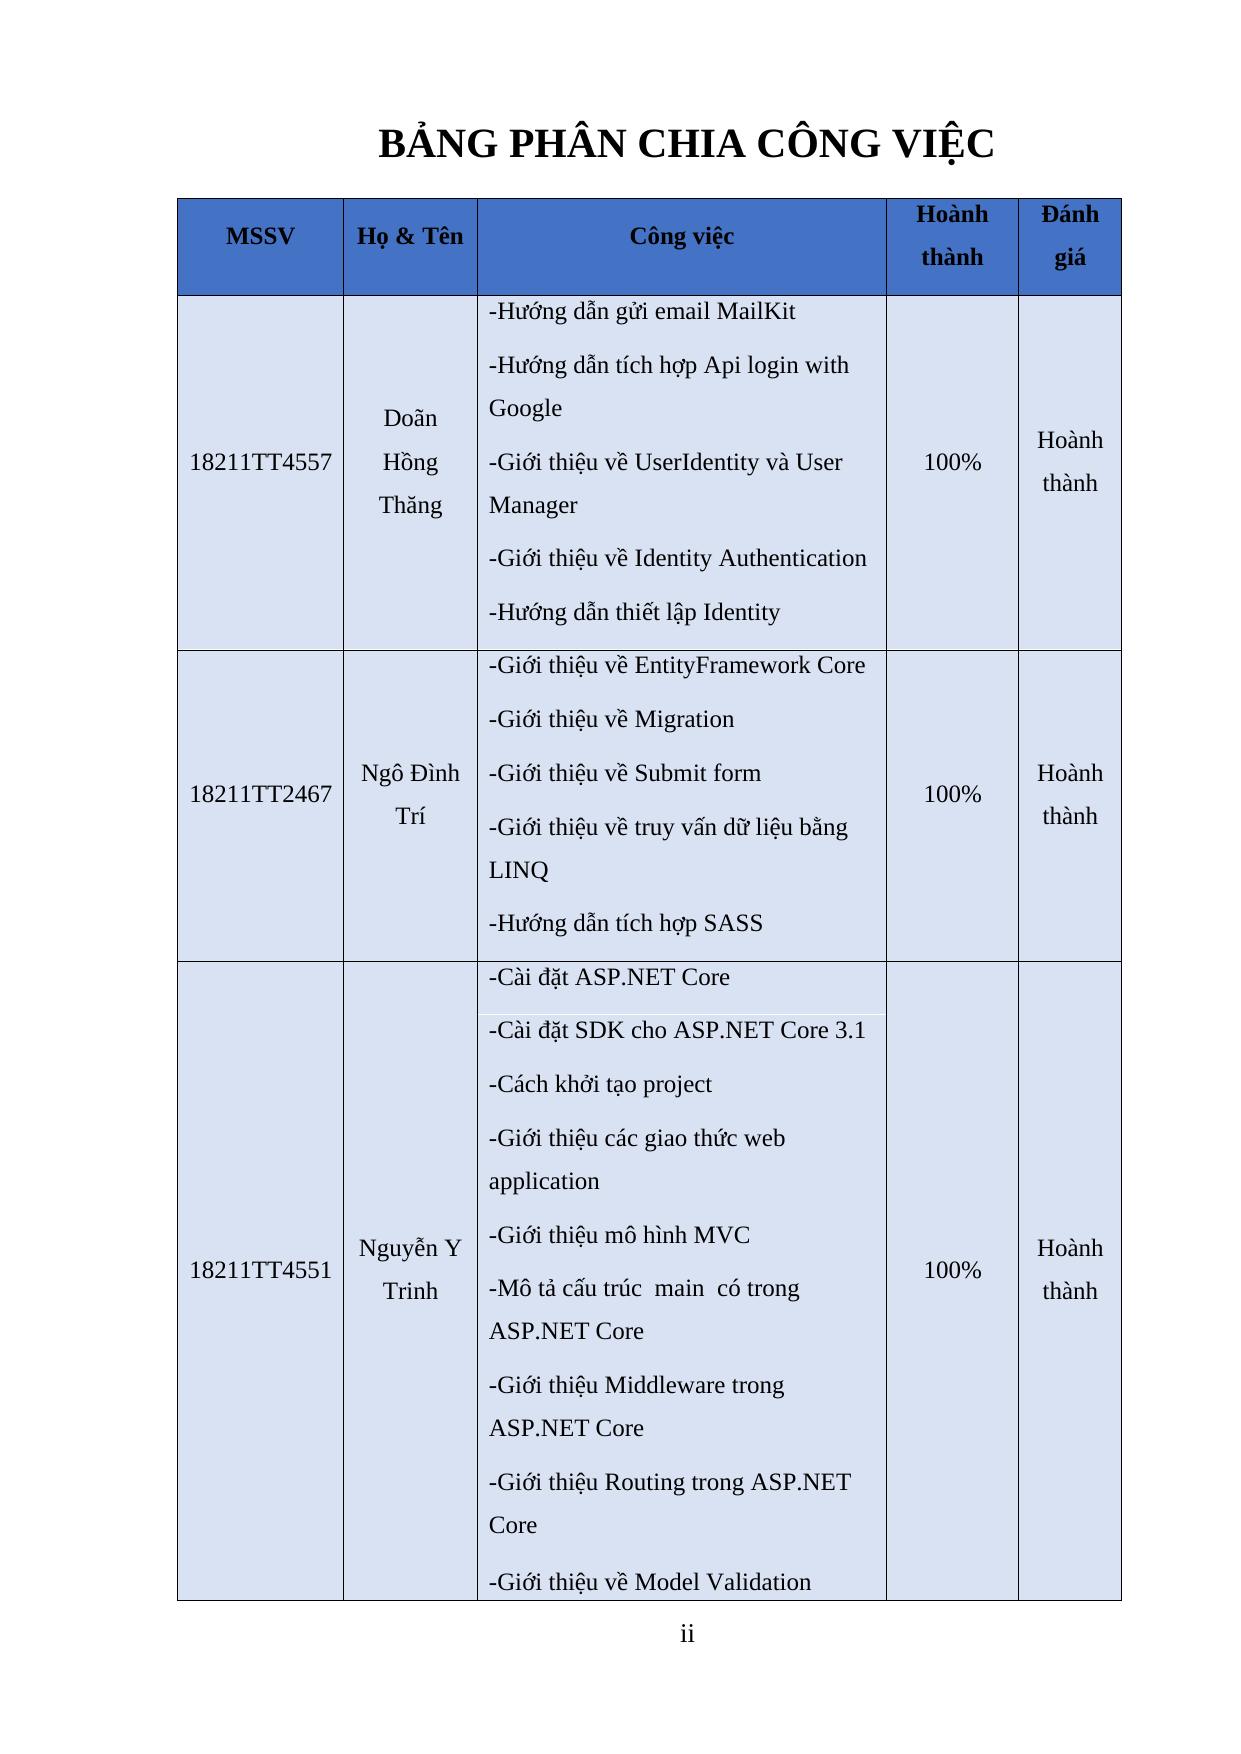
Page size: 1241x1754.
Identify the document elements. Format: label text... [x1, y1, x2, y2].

table_header Họ & Tên [344, 199, 477, 295]
table_header MSSV [178, 199, 343, 295]
table_cell 18211TT4557 [178, 296, 343, 649]
table_cell -Hướng dẫn tích hợp Api login with Google [478, 349, 886, 446]
table_cell -Giới thiệu về UserIdentity và User Manager [478, 446, 886, 542]
table_cell -Giới thiệu về EntityFramework Core [478, 651, 886, 703]
table_cell -Giới thiệu về truy vấn dữ liệu bằng LINQ [478, 811, 886, 907]
table_cell -Giới thiệu về Identity Authentication [478, 542, 886, 596]
table_cell Hoành thành [1019, 651, 1121, 961]
table_cell -Cài đặt ASP.NET Core [478, 962, 886, 1014]
table_cell -Cài đặt SDK cho ASP.NET Core 3.1 [478, 1015, 886, 1068]
table_header Đánh giá [1019, 199, 1121, 295]
table_cell 100% [887, 296, 1018, 649]
table_cell -Giới thiệu các giao thức web application [478, 1122, 886, 1219]
text BẢNG PHÂN CHIA CÔNG VIỆC [177, 118, 1122, 166]
table_cell -Giới thiệu về Submit form [478, 757, 886, 811]
table_cell Doãn Hồng Thăng [344, 296, 477, 649]
table_cell -Hướng dẫn gửi email MailKit [478, 296, 886, 349]
table_cell -Hướng dẫn tích hợp SASS [478, 907, 886, 961]
table_cell Nguyễn Y Trinh [344, 962, 477, 1600]
table_cell 18211TT4551 [178, 962, 343, 1600]
table_header Công việc [478, 199, 886, 295]
table_cell -Cách khởi tạo project [478, 1068, 886, 1122]
table_cell -Giới thiệu về Migration [478, 703, 886, 757]
table_cell -Giới thiệu về Model Validation [478, 1563, 886, 1600]
table_cell Hoành thành [1019, 296, 1121, 649]
table_cell 100% [887, 962, 1018, 1600]
table_cell -Giới thiệu Routing trong ASP.NET Core [478, 1466, 886, 1563]
table_cell -Mô tả cấu trúc main có trong ASP.NET Core [478, 1272, 886, 1369]
table_cell Ngô Đình Trí [344, 651, 477, 961]
table_cell -Giới thiệu Middleware trong ASP.NET Core [478, 1369, 886, 1466]
table_header Hoành thành [887, 199, 1018, 295]
table_cell -Giới thiệu mô hình MVC [478, 1219, 886, 1272]
table_cell Hoành thành [1019, 962, 1121, 1600]
table_cell -Hướng dẫn thiết lập Identity [478, 596, 886, 649]
table_cell 100% [887, 651, 1018, 961]
table_cell 18211TT2467 [178, 651, 343, 961]
